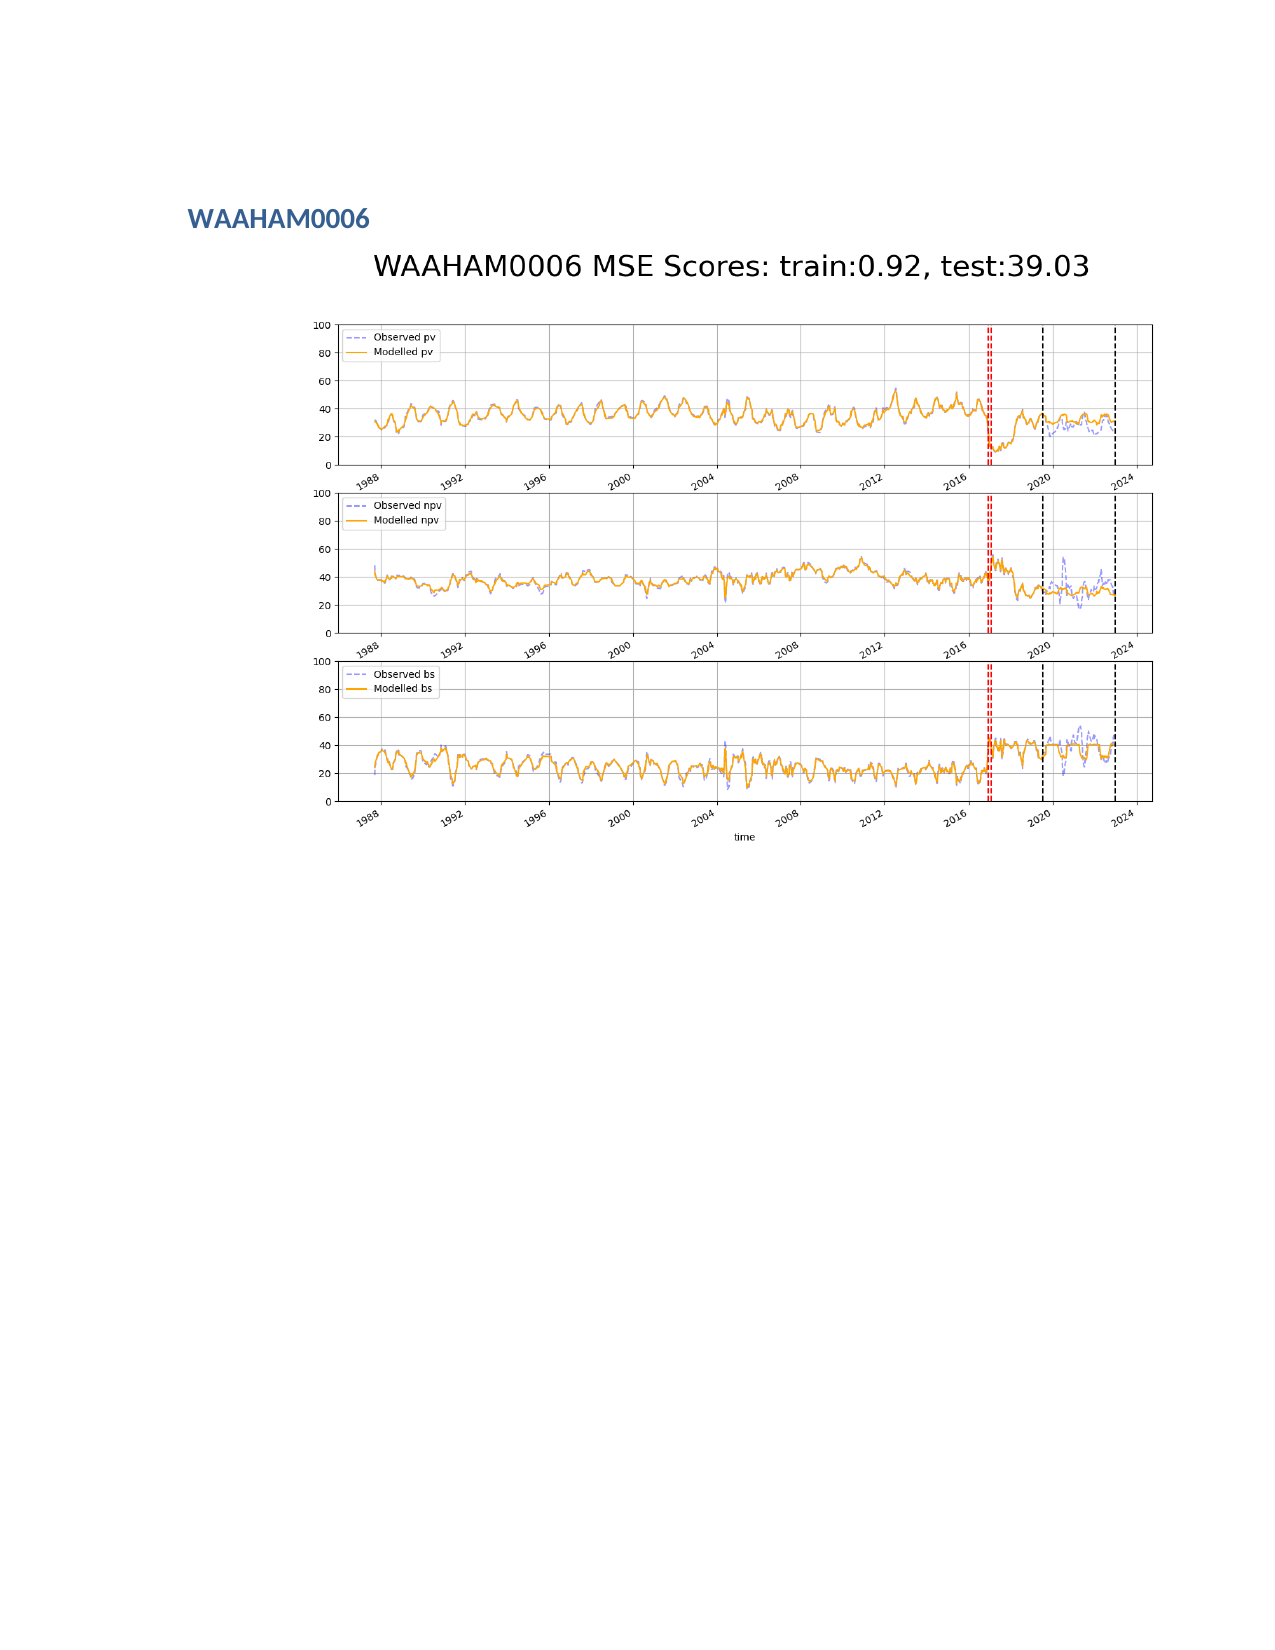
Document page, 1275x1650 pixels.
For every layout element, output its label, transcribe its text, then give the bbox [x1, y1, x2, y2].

subtitle WAAHAM0006 [187, 200, 1087, 236]
picture [206, 241, 1257, 941]
